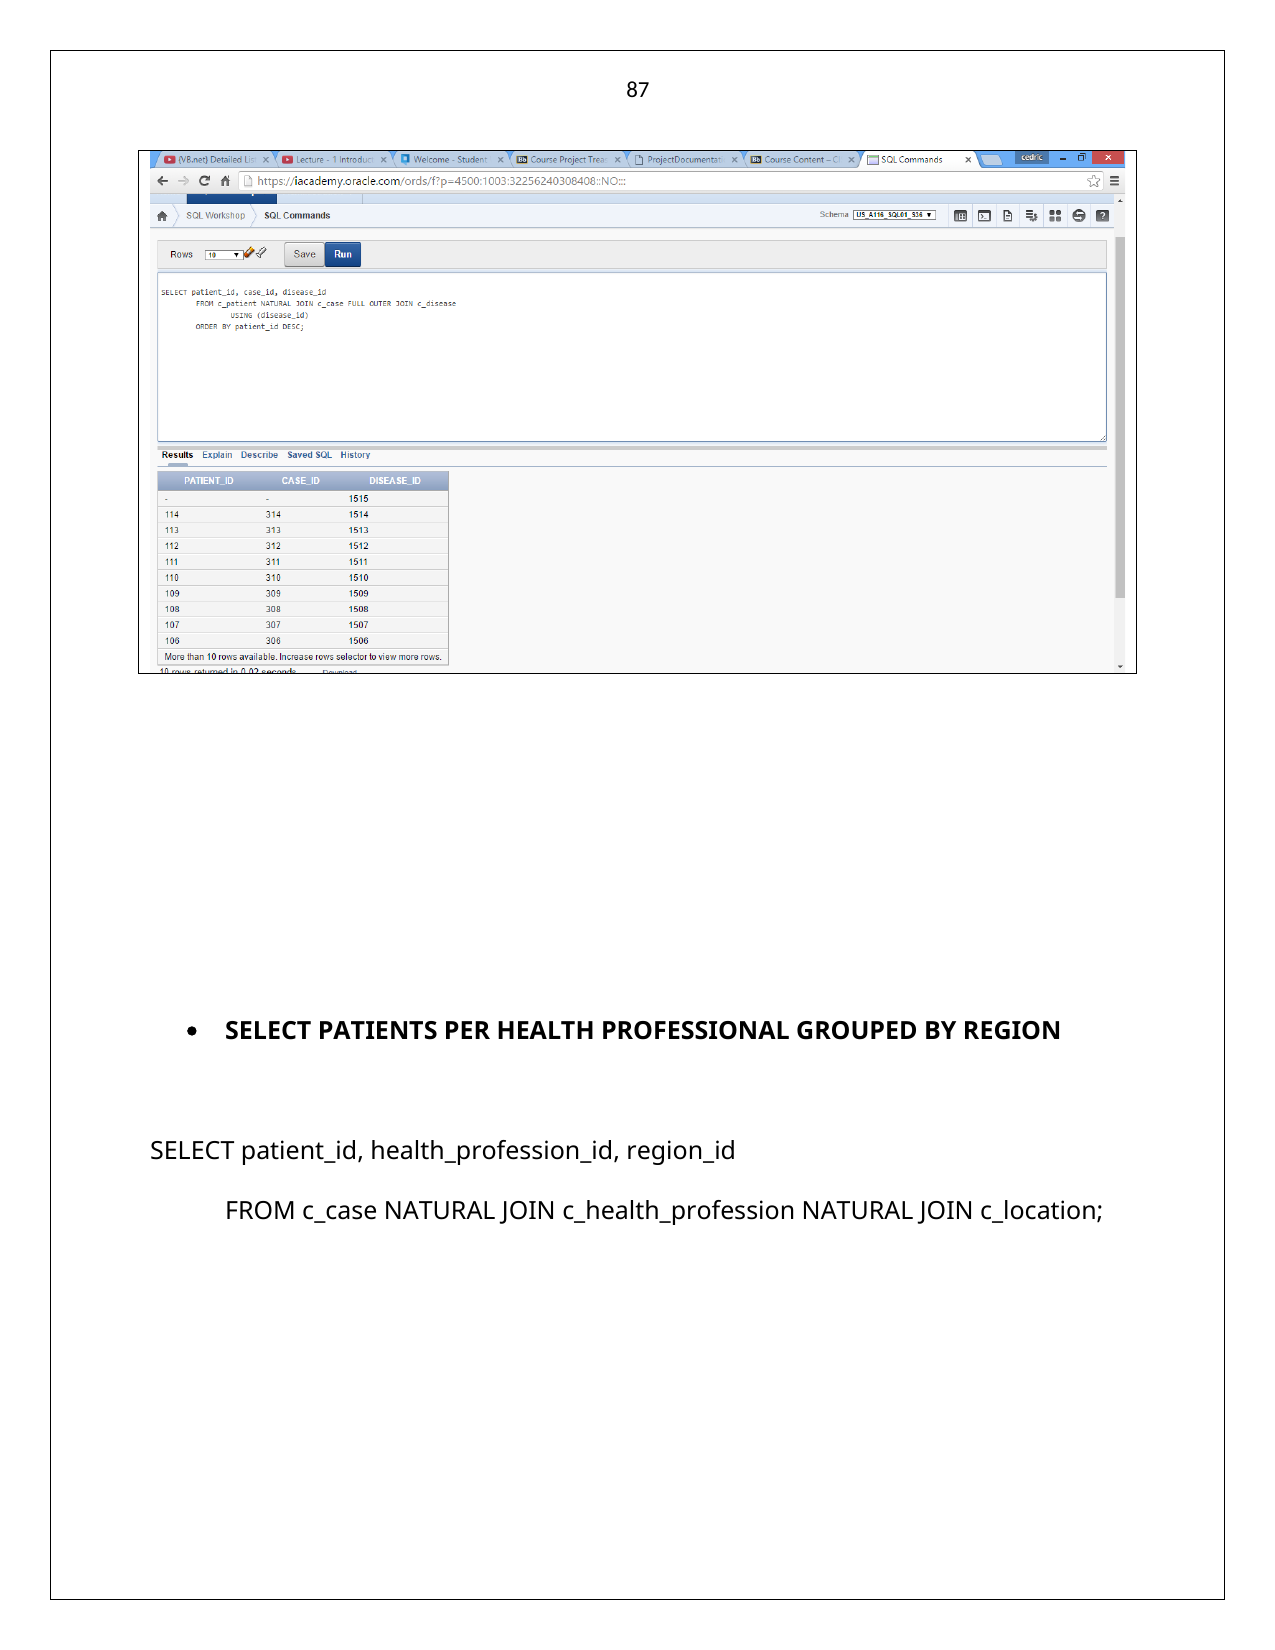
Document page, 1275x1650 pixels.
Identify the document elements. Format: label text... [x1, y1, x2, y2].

table_header [1125, 151, 1136, 673]
table_header [139, 151, 150, 673]
list SELECT PATIENTS PER HEALTH PROFESSIONAL GROUPED BY REGION [187, 1013, 1125, 1047]
picture [150, 151, 1125, 673]
text SELECT patient_id, health_profession_id, region_id [150, 1133, 1125, 1167]
text FROM c_case NATURAL JOIN c_health_profession NATURAL JOIN c_location; [150, 1193, 1125, 1227]
